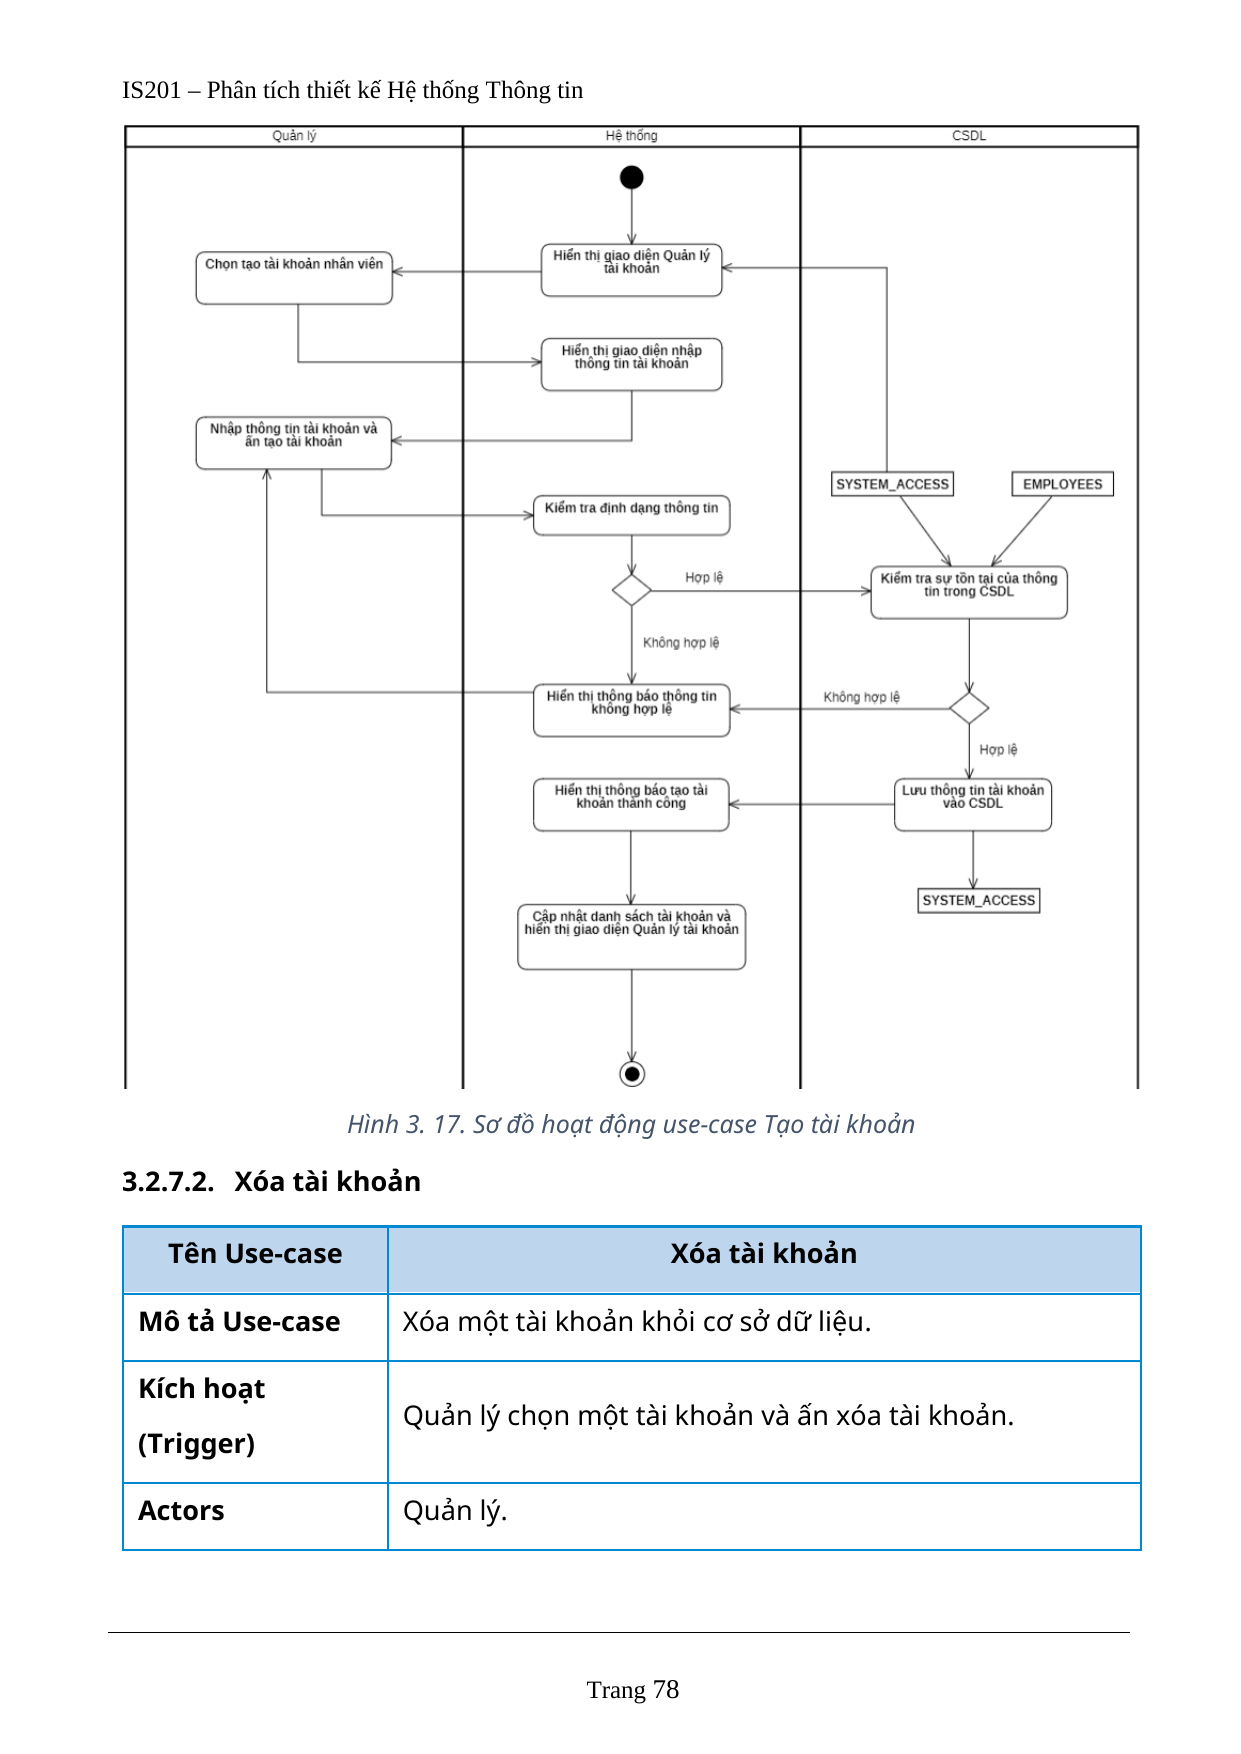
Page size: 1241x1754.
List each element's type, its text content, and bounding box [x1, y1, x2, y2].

picture [121, 121, 1144, 1089]
table_cell Xóa một tài khoản khỏi cơ sở dữ liệu. [389, 1295, 1140, 1359]
text Hình 3. 17. Sơ đồ hoạt động use-case Tạo tài khoản [122, 1107, 1144, 1141]
table_cell Quản lý. [389, 1484, 1140, 1549]
list Xóa tài khoản [122, 1162, 1144, 1199]
table_header Xóa tài khoản [389, 1228, 1140, 1292]
table_cell Kích hoạt (Trigger) [124, 1362, 387, 1482]
table_header Tên Use-case [124, 1228, 387, 1292]
table_cell Actors [124, 1484, 387, 1549]
table_cell Mô tả Use-case [124, 1295, 387, 1359]
table_cell Quản lý chọn một tài khoản và ấn xóa tài khoản. [389, 1362, 1140, 1482]
